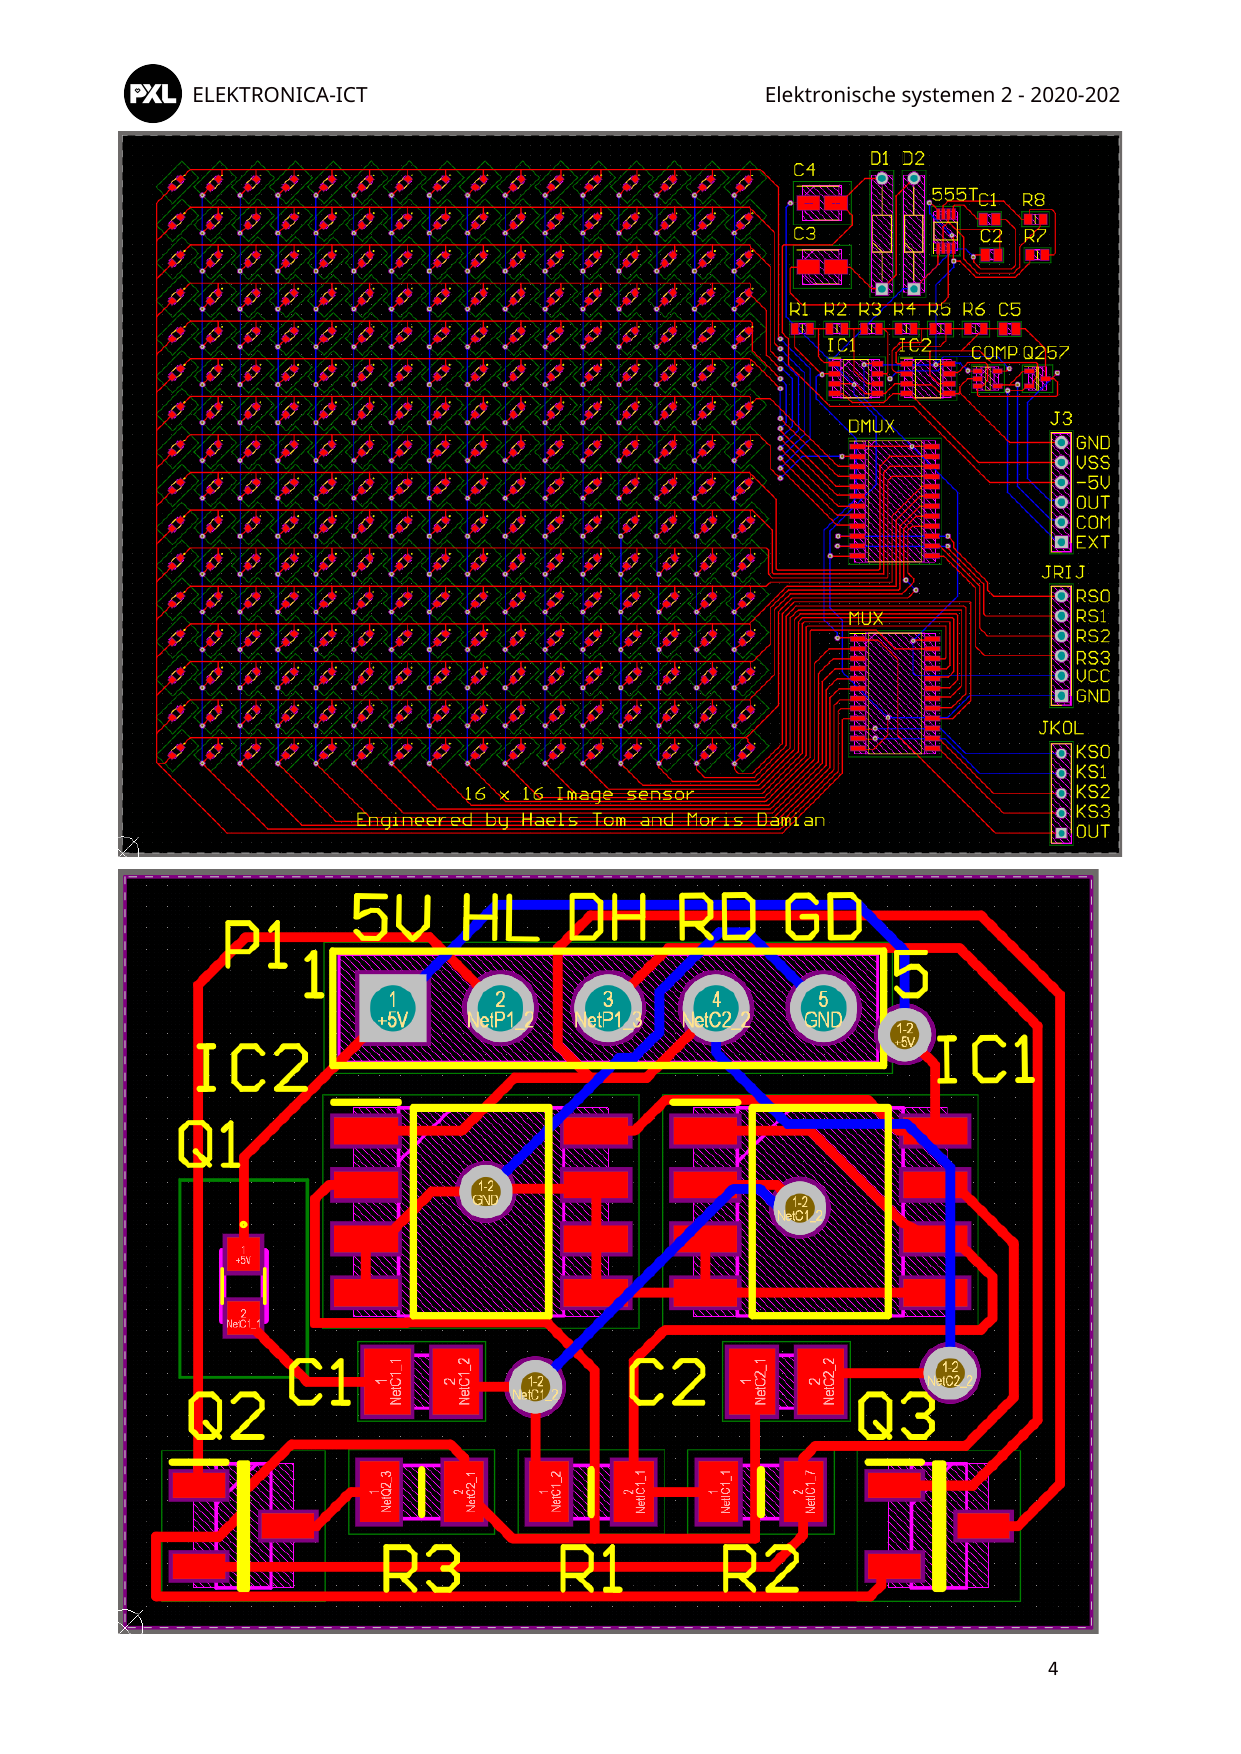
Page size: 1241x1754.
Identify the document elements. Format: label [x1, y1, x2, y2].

picture [118, 59, 188, 129]
picture [118, 131, 1123, 857]
picture [118, 869, 1099, 1634]
